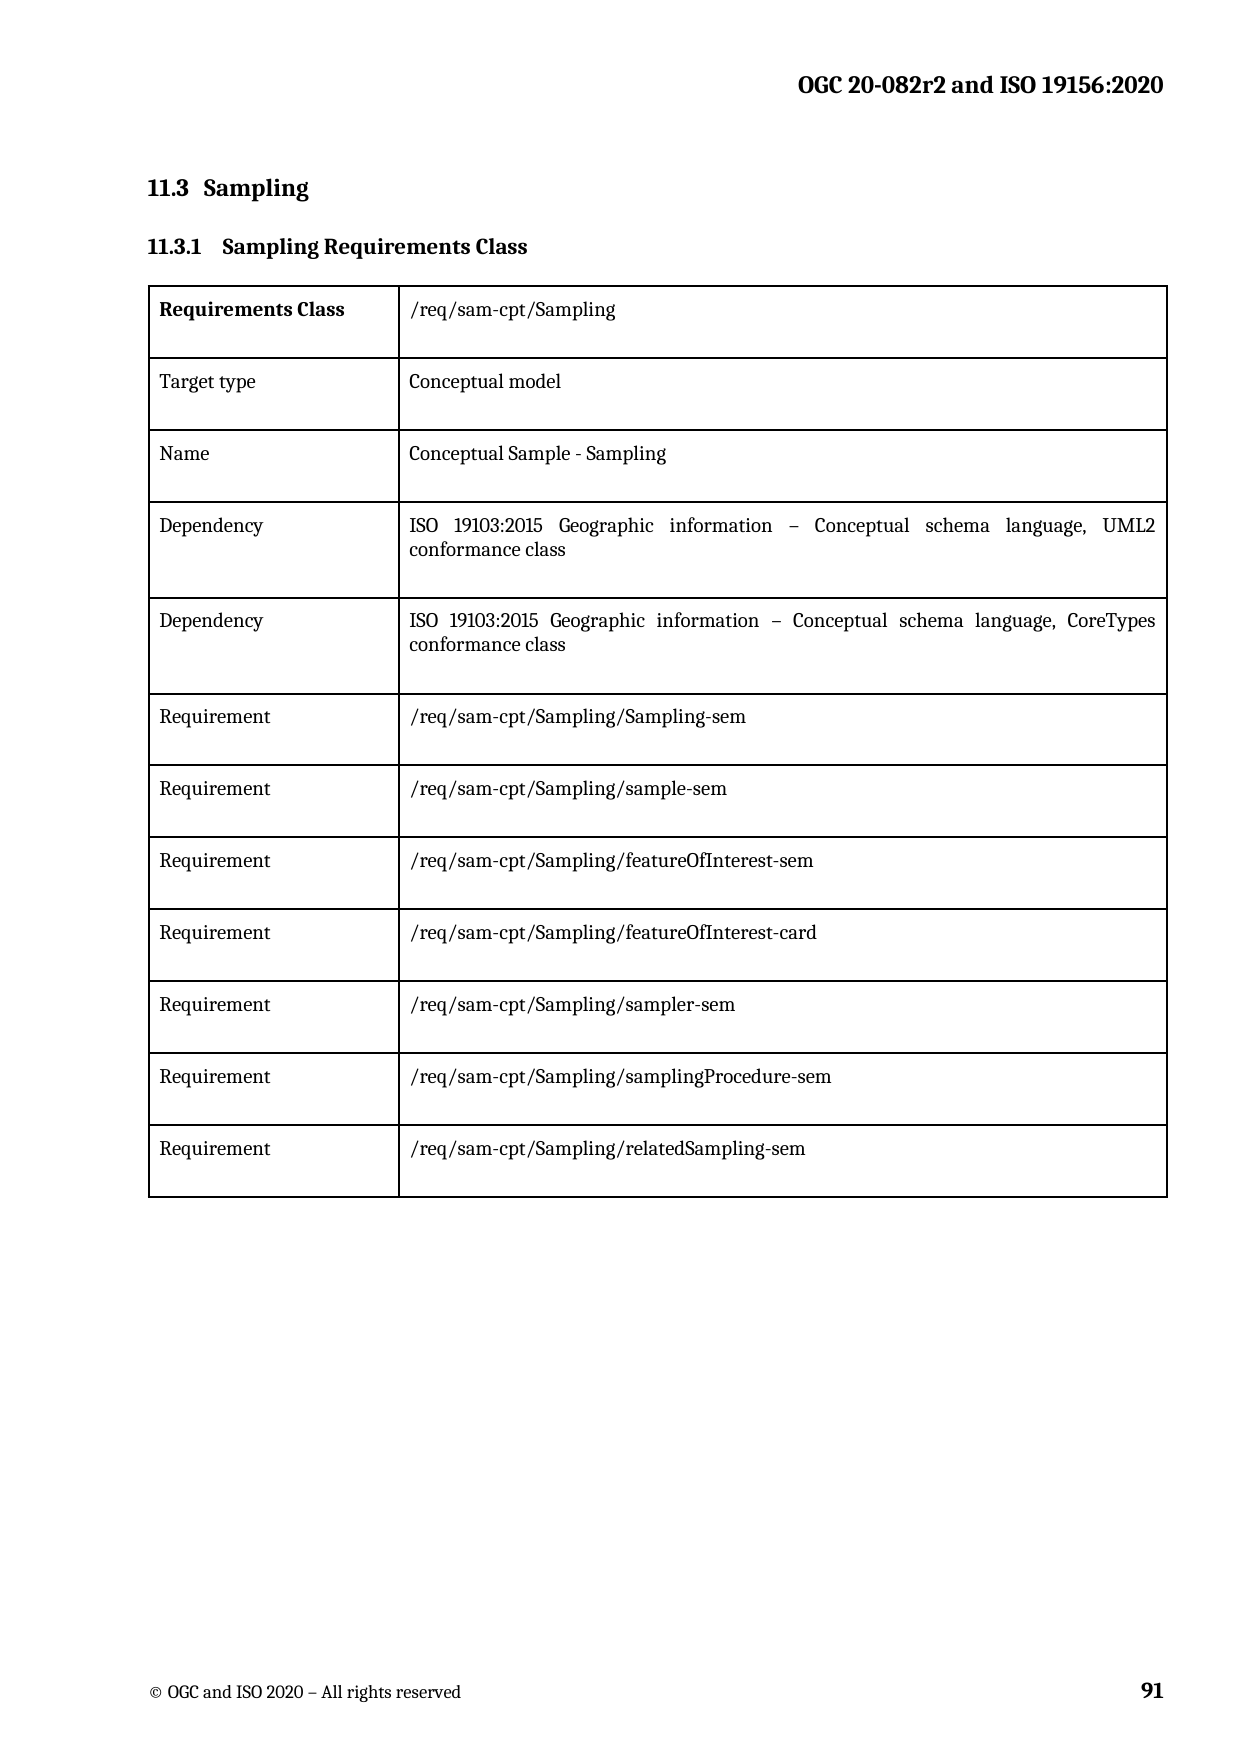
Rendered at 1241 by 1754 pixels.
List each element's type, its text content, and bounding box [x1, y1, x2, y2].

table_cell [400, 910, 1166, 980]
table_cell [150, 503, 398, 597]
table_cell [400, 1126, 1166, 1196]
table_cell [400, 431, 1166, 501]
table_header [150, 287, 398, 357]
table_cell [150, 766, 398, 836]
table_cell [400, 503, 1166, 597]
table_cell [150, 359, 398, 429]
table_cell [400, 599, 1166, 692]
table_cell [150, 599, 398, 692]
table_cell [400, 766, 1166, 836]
subtitle Sampling Requirements Class [148, 234, 1163, 260]
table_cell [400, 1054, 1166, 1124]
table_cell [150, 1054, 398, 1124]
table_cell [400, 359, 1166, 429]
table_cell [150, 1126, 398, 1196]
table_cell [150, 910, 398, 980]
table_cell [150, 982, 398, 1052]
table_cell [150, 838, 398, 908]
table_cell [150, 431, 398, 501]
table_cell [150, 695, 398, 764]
subtitle Sampling [148, 174, 1163, 203]
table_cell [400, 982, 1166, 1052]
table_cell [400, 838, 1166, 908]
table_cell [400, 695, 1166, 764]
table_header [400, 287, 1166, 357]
